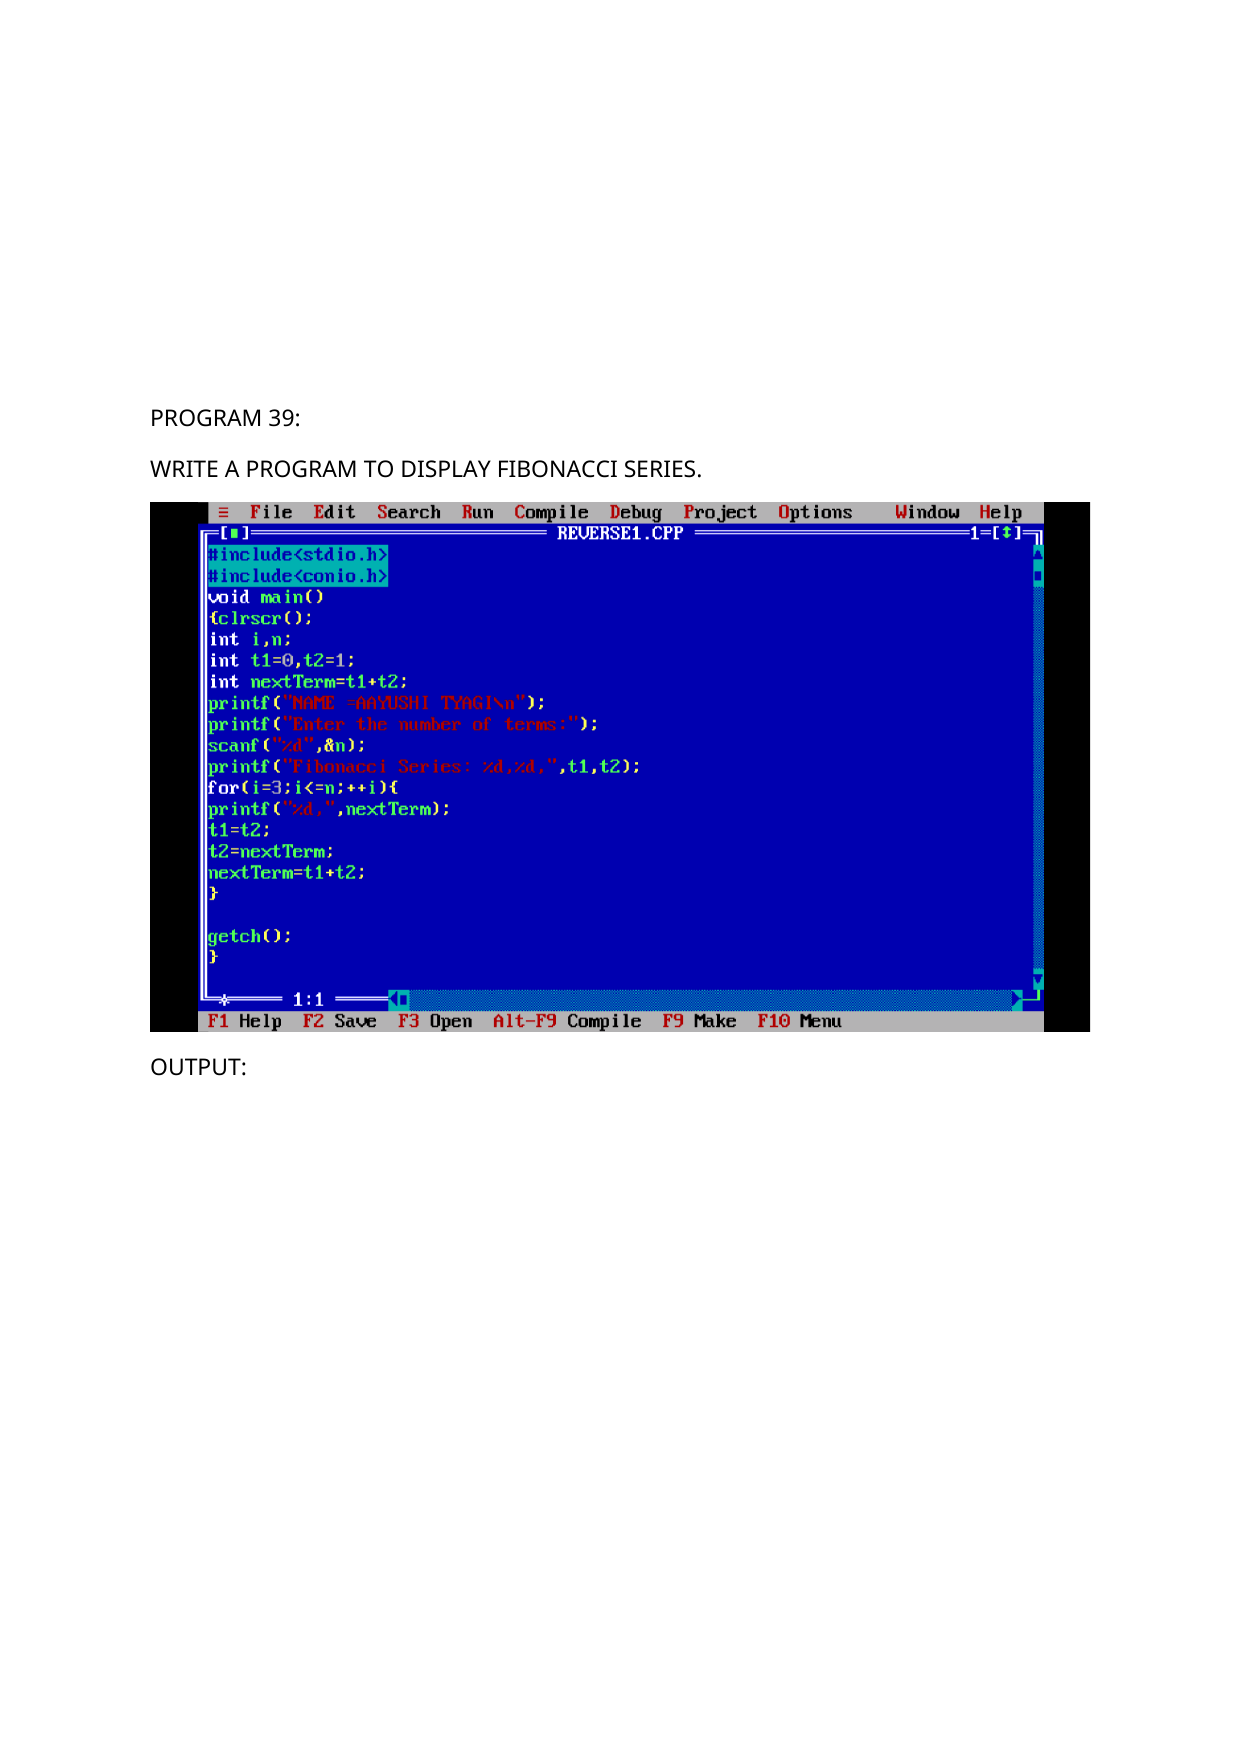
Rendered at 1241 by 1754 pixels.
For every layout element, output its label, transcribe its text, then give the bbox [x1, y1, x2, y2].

text OUTPUT: [150, 1050, 1090, 1082]
picture [150, 502, 1091, 1032]
text WRITE A PROGRAM TO DISPLAY FIBONACCI SERIES. [150, 452, 1090, 484]
text PROGRAM 39: [150, 402, 1090, 433]
